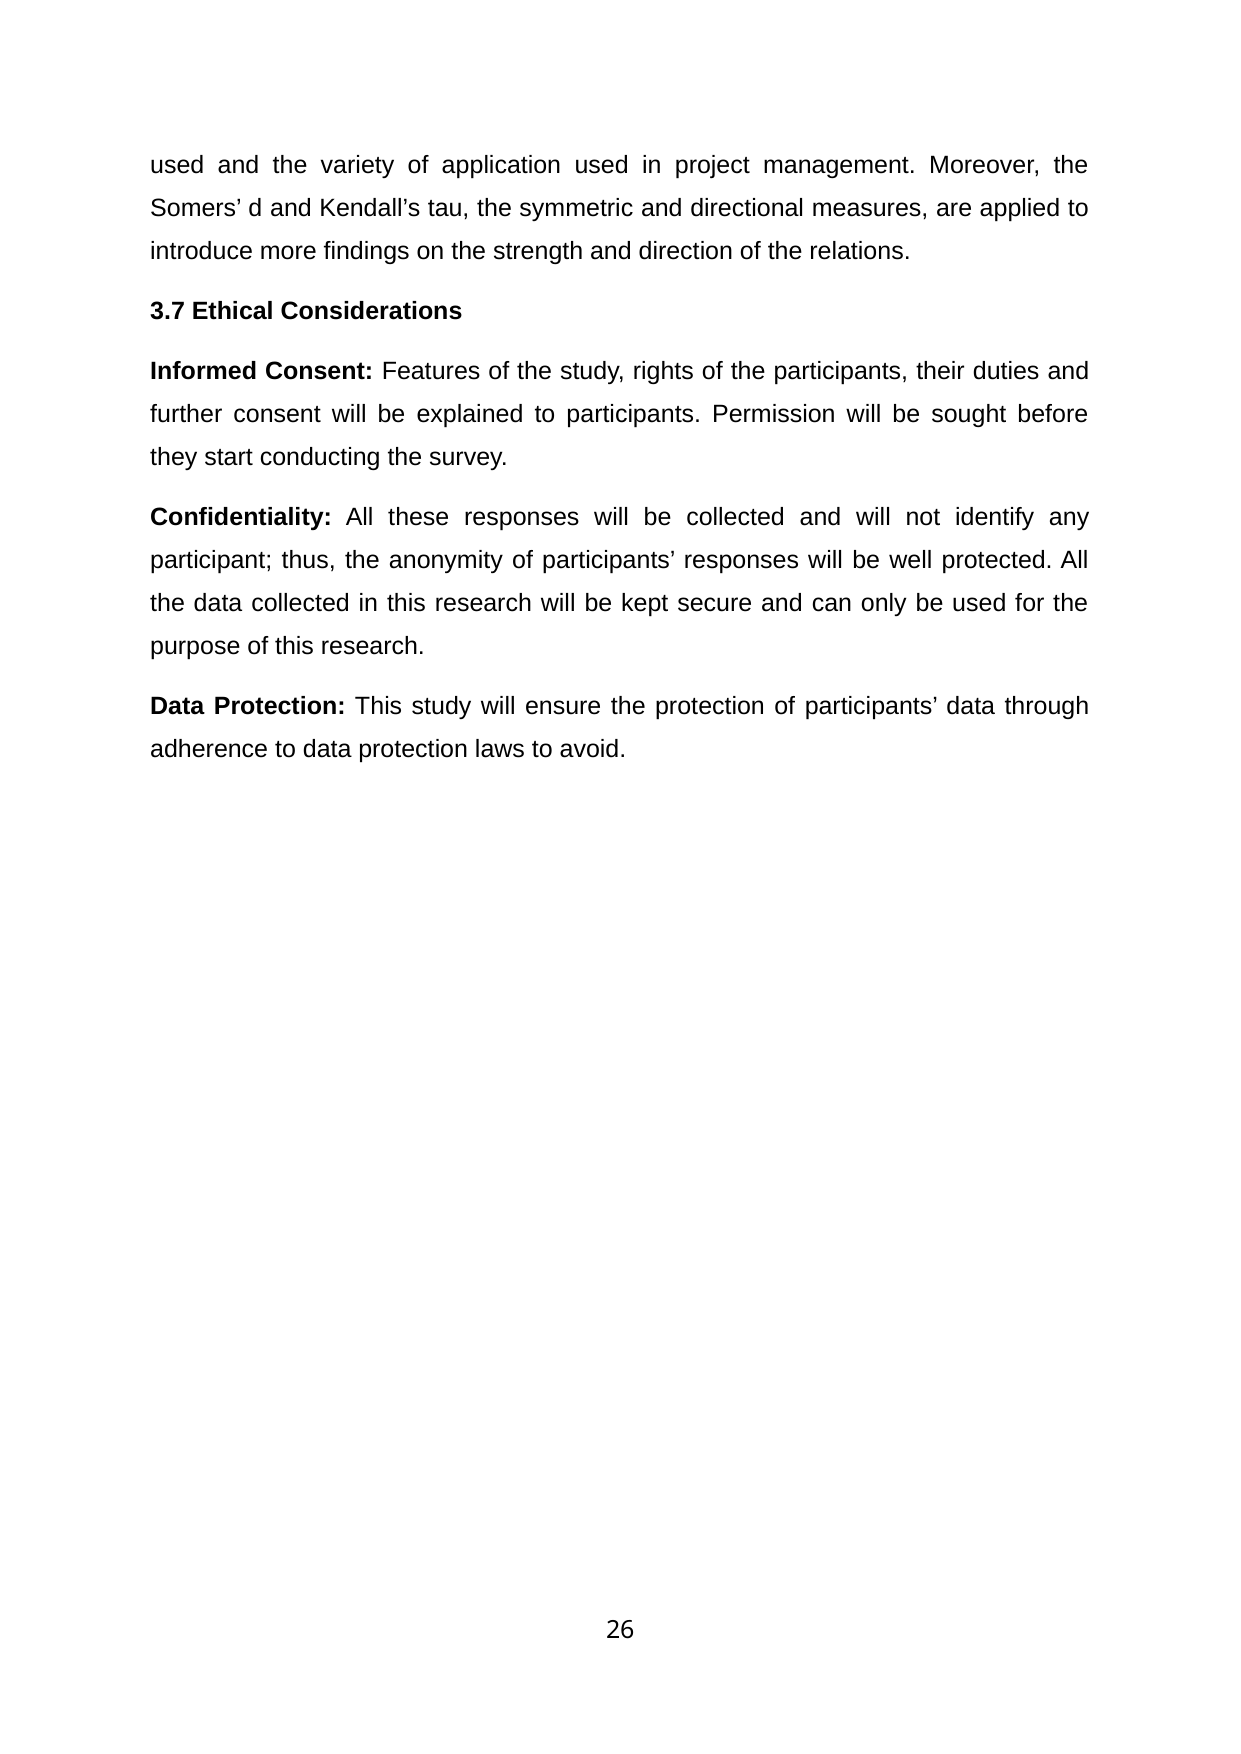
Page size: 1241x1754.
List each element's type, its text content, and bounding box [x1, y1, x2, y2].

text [150, 150, 1090, 265]
text Informed Consent: Features of the study, rights of the participants, their duties and further consent will be explained to participants. Permission will be sought before they start conducting the survey. [150, 356, 1090, 471]
text Data Protection: This study will ensure the protection of participants’ data through adherence to data protection laws to avoid. [150, 691, 1090, 763]
text 3.7 Ethical Considerations [150, 296, 1090, 325]
text Confidentiality: All these responses will be collected and will not identify any participant; thus, the anonymity of participants’ responses will be well protected. All the data collected in this research will be kept secure and can only be used for the purpose of this research. [150, 502, 1090, 660]
